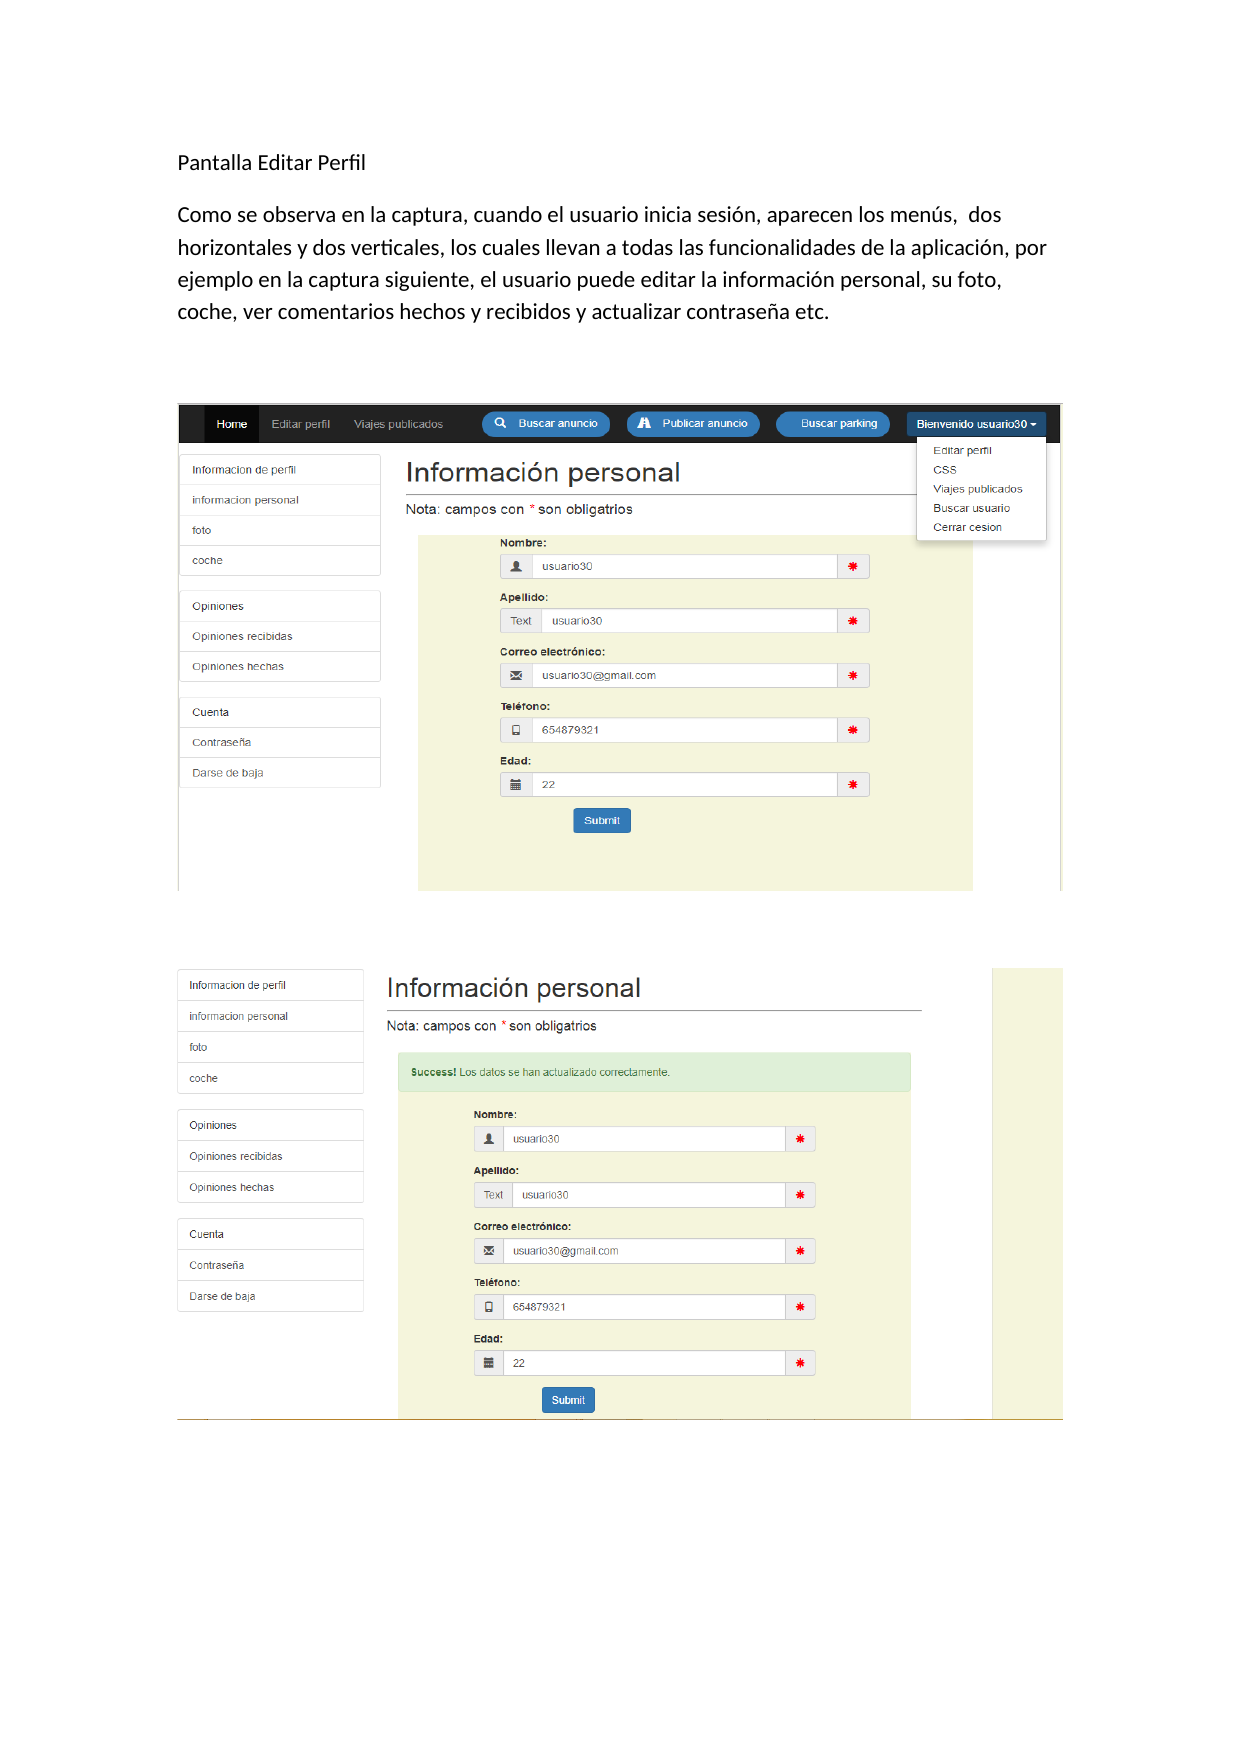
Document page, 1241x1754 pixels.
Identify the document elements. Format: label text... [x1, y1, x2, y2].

picture [177, 968, 1063, 1420]
text Como se observa en la captura, cuando el usuario inicia sesión, aparecen los menús, dos horizontales y dos verticales, los cuales llevan a todas las funcionalidades de la aplicación, por ejemplo en la captura siguiente, el usuario puede editar la información personal, su foto, coche, ver comentarios hechos y recibidos y actualizar contraseña etc. [177, 201, 1063, 325]
picture [177, 403, 1063, 891]
text Pantalla Editar Perfil [177, 148, 1063, 176]
